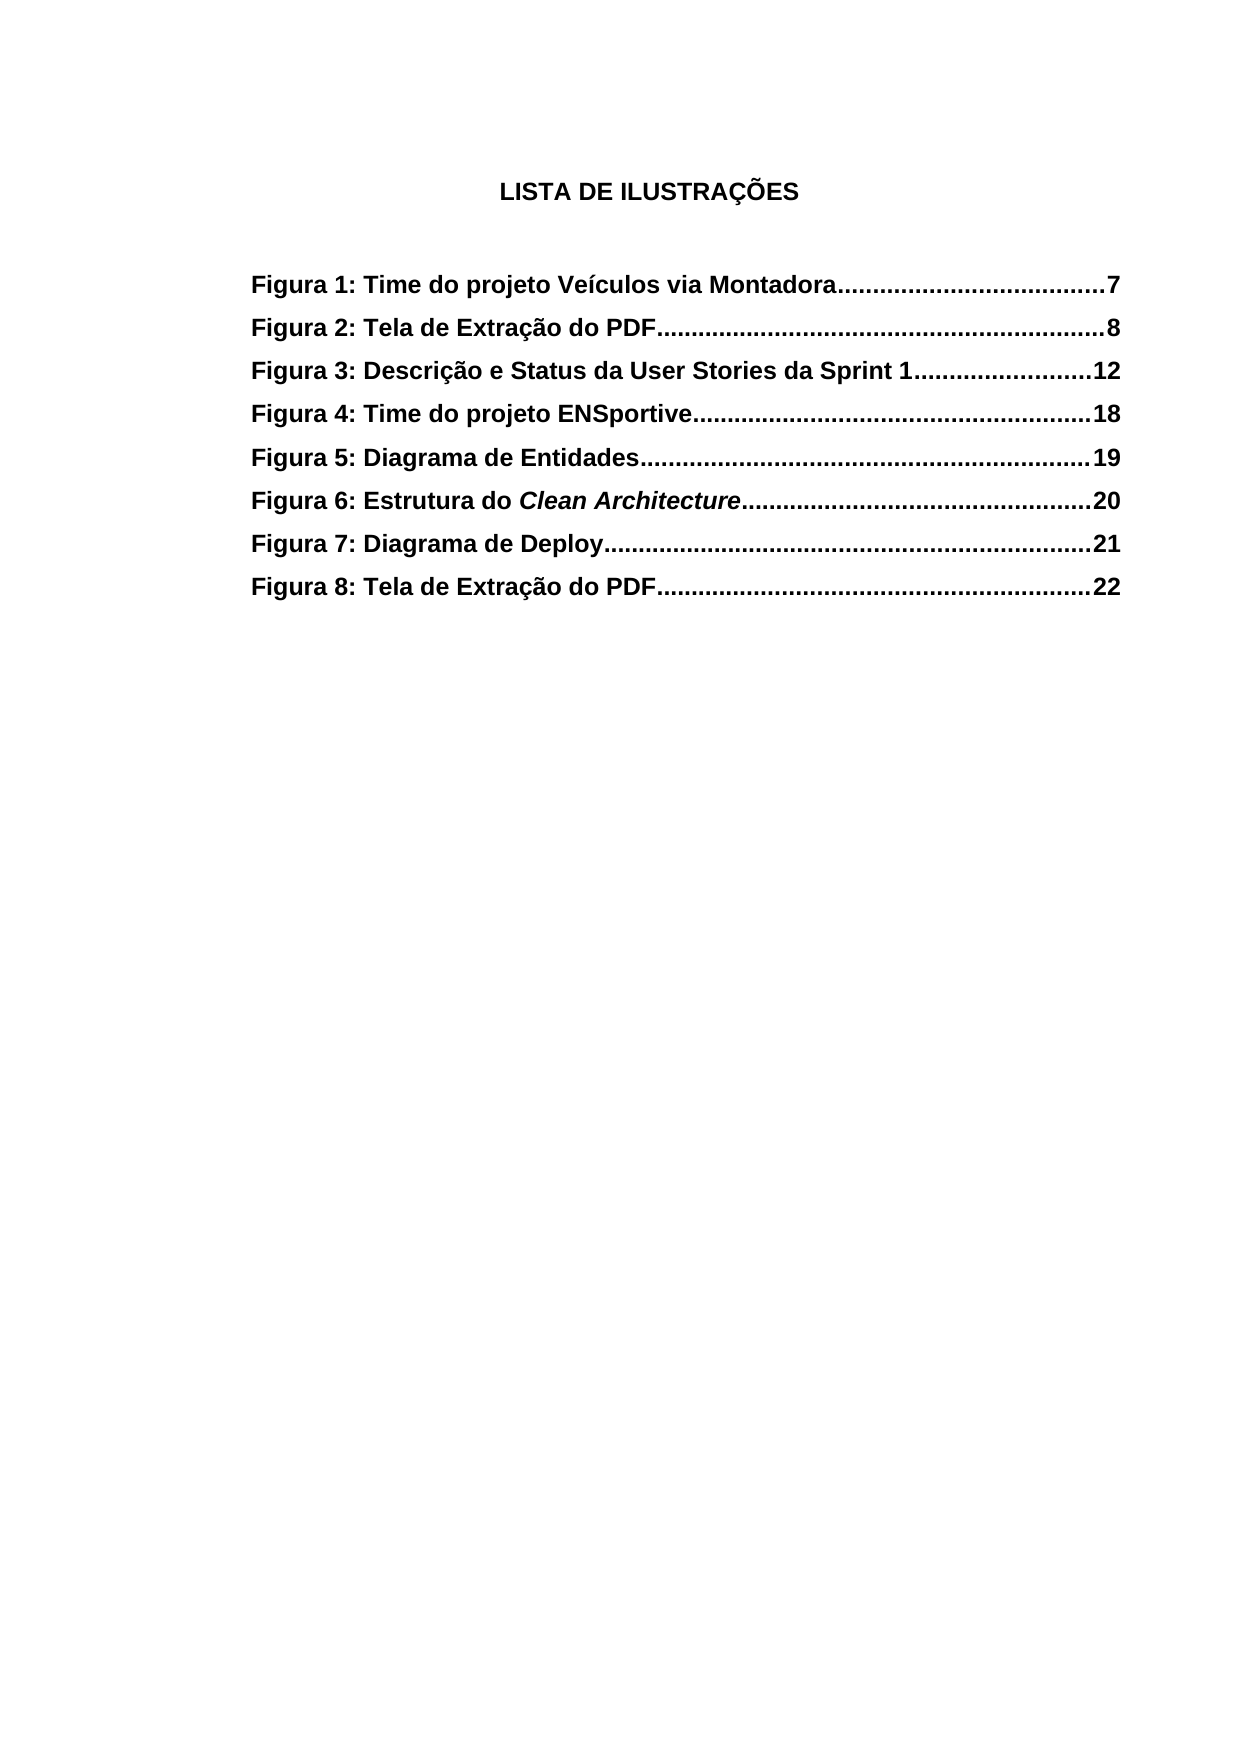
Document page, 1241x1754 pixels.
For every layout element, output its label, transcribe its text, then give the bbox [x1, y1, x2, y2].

text Figura 2: Tela de Extração do PDF 8 [177, 313, 1122, 342]
text Figura 4: Time do projeto ENSportive 18 [177, 399, 1122, 428]
text Figura 1: Time do projeto Veículos via Montadora 7 [177, 270, 1122, 299]
text Figura 6: Estrutura do Clean Architecture 20 [177, 486, 1122, 514]
list LIsta de ilustrações [177, 177, 1122, 206]
text Figura 3: Descrição e Status da User Stories da Sprint 1 12 [177, 356, 1122, 385]
text Figura 5: Diagrama de Entidades 19 [177, 443, 1122, 471]
text Figura 8: Tela de Extração do PDF 22 [177, 572, 1122, 601]
text Figura 7: Diagrama de Deploy 21 [177, 529, 1122, 558]
